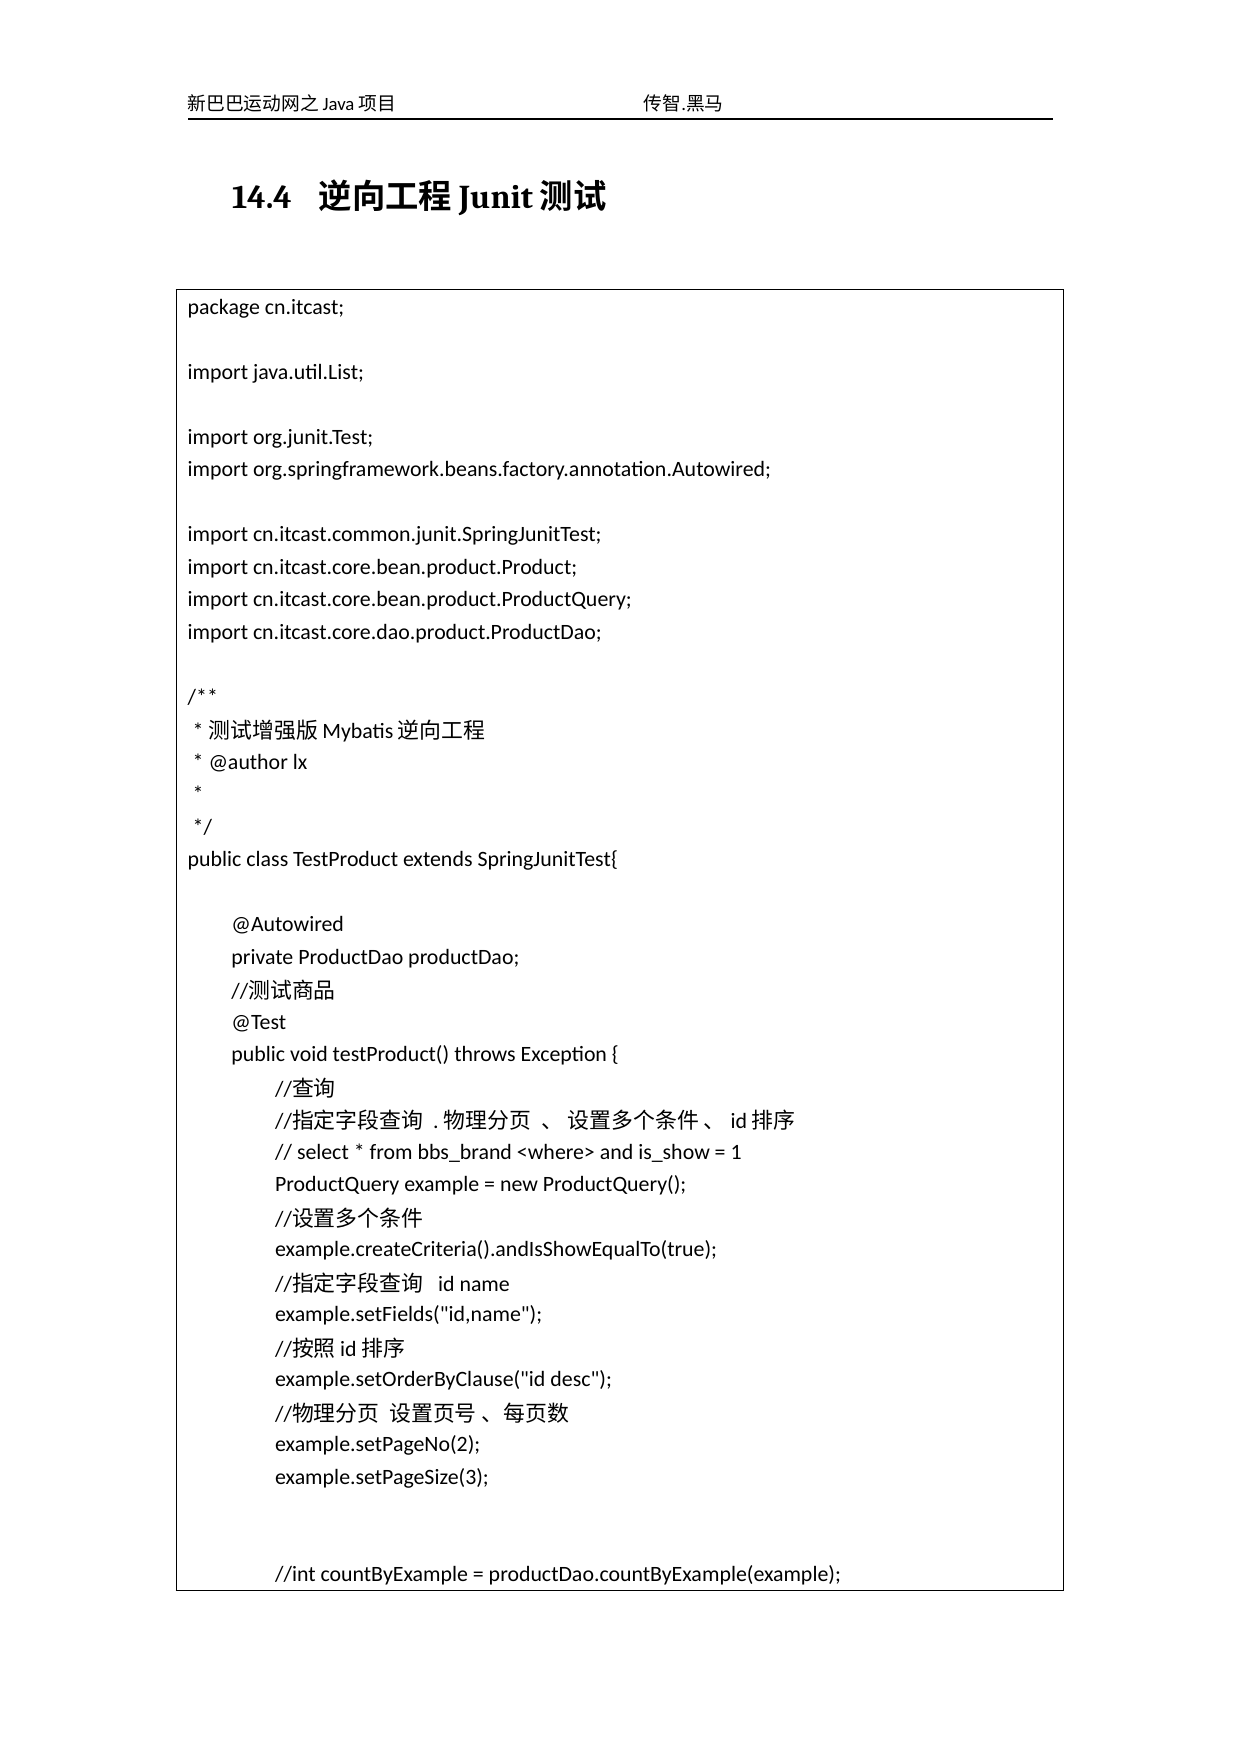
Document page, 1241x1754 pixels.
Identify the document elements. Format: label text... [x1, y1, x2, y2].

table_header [177, 290, 1063, 1590]
subtitle 逆向工程Junit测试 [232, 162, 1053, 227]
